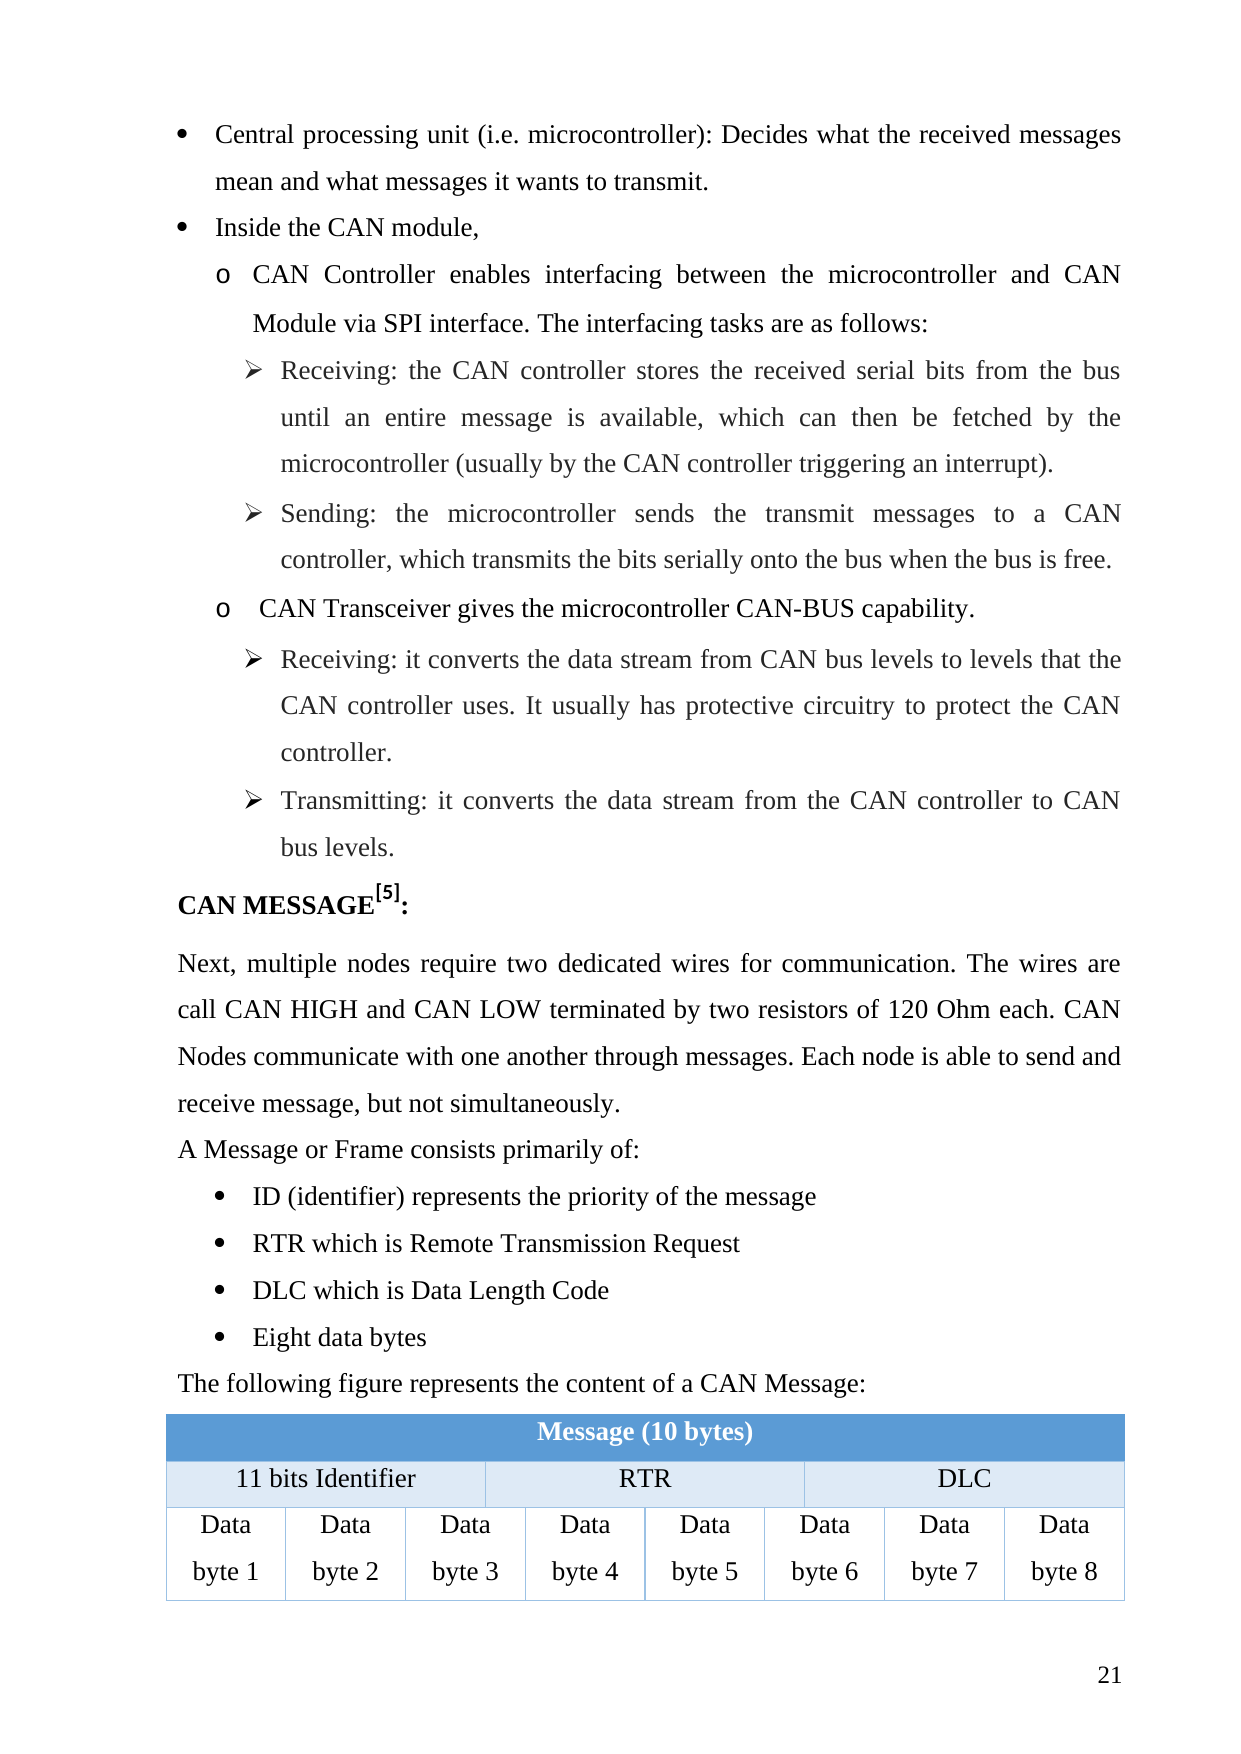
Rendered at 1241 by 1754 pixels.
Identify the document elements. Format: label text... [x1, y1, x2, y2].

list RTR which is Remote Transmission Request [215, 1227, 1122, 1258]
list Sending: the microcontroller sends the transmit messages to a CAN controller, which transmits the bits serially onto the bus when the bus is free. [243, 497, 1122, 574]
list Transmitting: it converts the data stream from the CAN controller to CAN bus levels. [243, 783, 1122, 862]
table_cell Data byte 5 [646, 1508, 764, 1600]
table_cell Data byte 4 [526, 1508, 644, 1600]
list ID (identifier) represents the priority of the message [215, 1180, 1122, 1211]
text The following figure represents the content of a CAN Message: [177, 1368, 1122, 1399]
list Eight data bytes [215, 1321, 1122, 1352]
text A Message or Frame consists primarily of: [177, 1133, 1122, 1164]
list CAN MESSAGE[5]: [177, 878, 1122, 924]
text Next, multiple nodes require two dedicated wires for communication. The wires are call CAN HIGH and CAN LOW terminated by two resistors of 120 Ohm each. CAN Nodes communicate with one another through messages. Each node is able to send and receive message, but not simultaneously. [177, 947, 1122, 1118]
list Receiving: the CAN controller stores the received serial bits from the bus until an entire message is available, which can then be fetched by the microcontroller (usually by the CAN controller triggering an interrupt). [243, 354, 1122, 479]
table_cell Data byte 7 [885, 1508, 1004, 1600]
table_cell DLC [805, 1462, 1124, 1507]
table_cell Data byte 8 [1005, 1508, 1124, 1600]
list Receiving: it converts the data stream from CAN bus levels to levels that the CAN controller uses. It usually has protective circuitry to protect the CAN controller. [243, 643, 1122, 767]
table_header Message (10 bytes) [167, 1415, 1124, 1461]
table_cell RTR [486, 1462, 804, 1507]
list Central processing unit (i.e. microcontroller): Decides what the received messages mean and what messages it wants to transmit. [177, 118, 1122, 196]
list Inside the CAN module, [177, 212, 1122, 243]
list CAN Transceiver gives the microcontroller CAN-BUS capability. [215, 593, 1122, 626]
table_cell Data byte 6 [765, 1508, 884, 1600]
table_cell Data byte 1 [167, 1508, 285, 1600]
list CAN Controller enables interfacing between the microcontroller and CAN Module via SPI interface. The interfacing tasks are as follows: [215, 258, 1122, 338]
table_cell Data byte 2 [286, 1508, 405, 1600]
table_cell 11 bits Identifier [167, 1462, 485, 1507]
list DLC which is Data Length Code [215, 1274, 1122, 1305]
table_cell Data byte 3 [406, 1508, 525, 1600]
